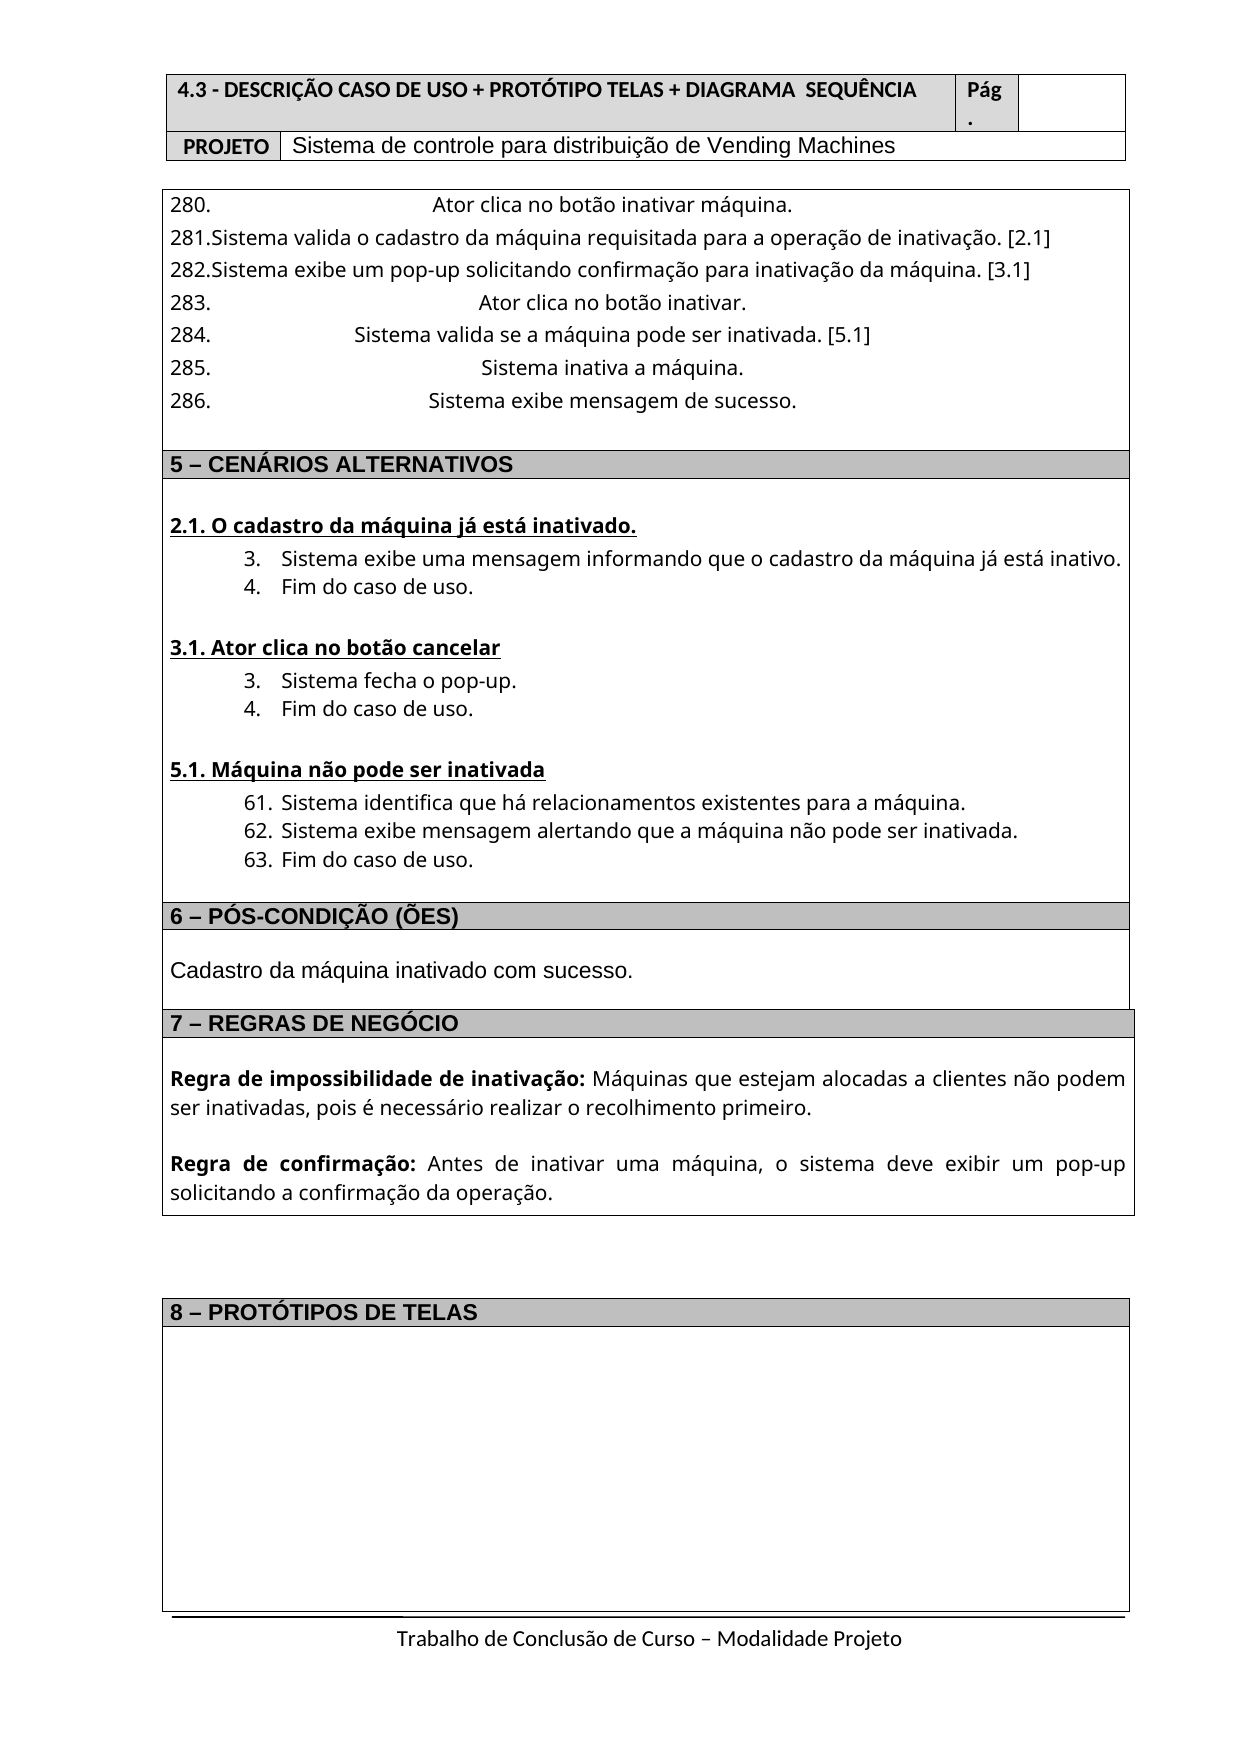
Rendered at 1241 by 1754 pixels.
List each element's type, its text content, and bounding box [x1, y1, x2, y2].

table_cell 5 – CENÁRIOS ALTERNATIVOS [163, 451, 1129, 478]
table_cell Cadastro da máquina inativado com sucesso. [163, 930, 1129, 1009]
table_cell 6 – PÓS-CONDIÇÃO (ÕES) [163, 903, 1129, 929]
table_cell Regra de impossibilidade de inativação: Máquinas que estejam alocadas a clientes não podem ser inativadas, pois é necessário realizar o recolhimento primeiro. Regra de confirmação: Antes de inativar uma máquina, o sistema deve exibir um pop-up solicitando a confirmação da operação. [163, 1038, 1134, 1215]
table_cell 2.1. O cadastro da máquina já está inativado. Sistema exibe uma mensagem informando que o cadastro da máquina já está inativo. Fim do caso de uso. 3.1. Ator clica no botão cancelar Sistema fecha o pop-up. Fim do caso de uso. 5.1. Máquina não pode ser inativada Sistema identifica que há relacionamentos existentes para a máquina. Sistema exibe mensagem alertando que a máquina não pode ser inativada. Fim do caso de uso. [163, 479, 1129, 902]
table_cell [163, 1327, 1129, 1611]
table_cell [163, 190, 1129, 450]
table_cell 7 – REGRAS DE NEGÓCIO [163, 1010, 1134, 1037]
table_header 8 – PROTÓTIPOS DE TELAS [163, 1299, 1129, 1326]
